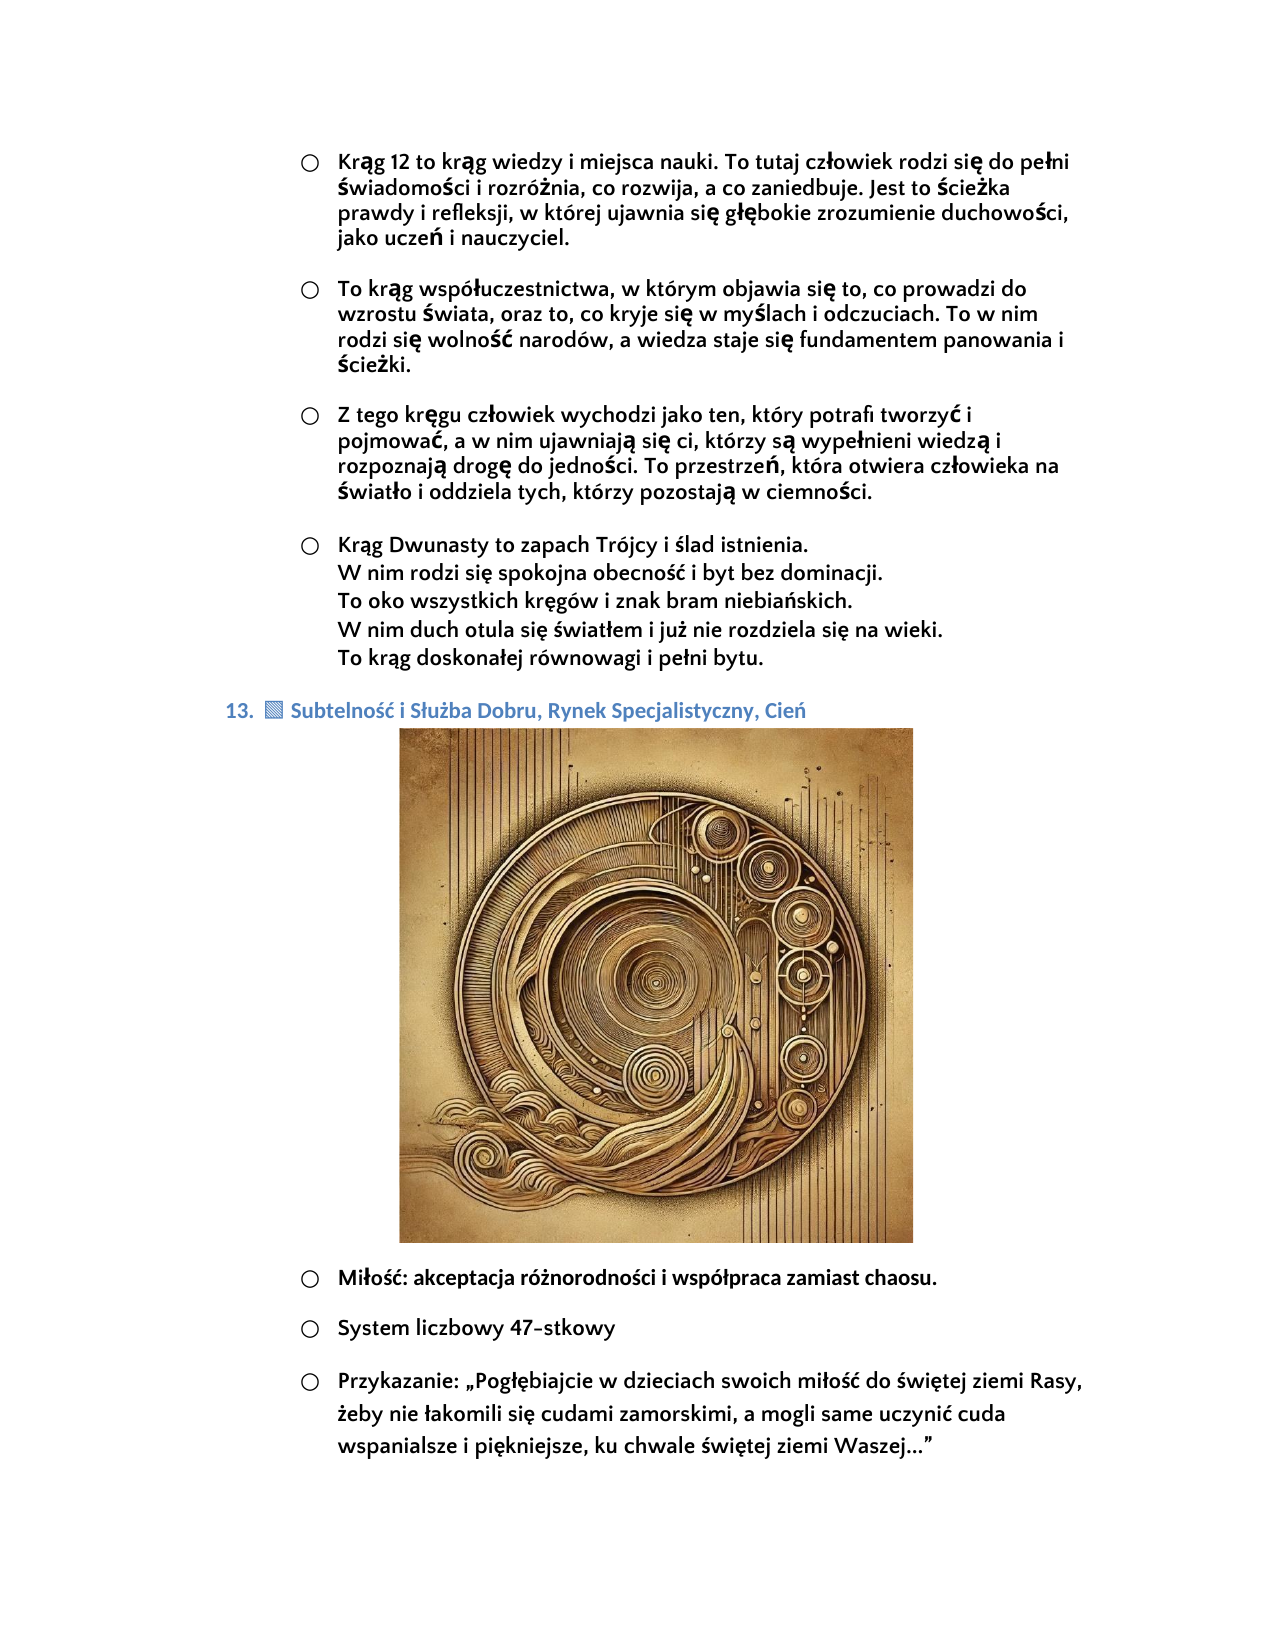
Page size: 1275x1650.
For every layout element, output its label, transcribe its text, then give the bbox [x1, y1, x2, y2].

list Krąg Dwunasty to zapach Trójcy i ślad istnienia. W nim rodzi się spokojna obecność i byt bez dominacji. To oko wszystkich kręgów i znak bram niebiańskich. W nim duch otula się światłem i już nie rozdziela się na wieki. To krąg doskonałej równowagi i pełni bytu. [300, 530, 1087, 671]
picture [399, 728, 914, 1243]
list Krąg 12 to krąg wiedzy i miejsca nauki. To tutaj człowiek rodzi się do pełni świadomości i rozróżnia, co rozwija, a co zaniedbuje. Jest to ścieżka prawdy i refleksji, w której ujawnia się głębokie zrozumienie duchowości, jako uczeń i nauczyciel. [300, 150, 1087, 252]
subtitle 🟩 Subtelność i Służba Dobru, Rynek Specjalistyczny, Cień [225, 696, 1087, 724]
list System liczbowy 47-stkowy [300, 1316, 1087, 1342]
list To krąg współuczestnictwa, w którym objawia się to, co prowadzi do wzrostu świata, oraz to, co kryje się w myślach i odczuciach. To w nim rodzi się wolność narodów, a wiedza staje się fundamentem panowania i ścieżki. [300, 277, 1087, 378]
list Miłość: akceptacja różnorodności i współpraca zamiast chaosu. [300, 1263, 1087, 1291]
list Przykazanie: „Pogłębiajcie w dzieciach swoich miłość do świętej ziemi Rasy, żeby nie łakomili się cudami zamorskimi, a mogli same uczynić cuda wspanialsze i piękniejsze, ku chwale świętej ziemi Waszej...” [300, 1366, 1087, 1459]
list Z tego kręgu człowiek wychodzi jako ten, który potrafi tworzyć i pojmować, a w nim ujawniają się ci, którzy są wypełnieni wiedzą i rozpoznają drogę do jedności. To przestrzeń, która otwiera człowieka na światło i oddziela tych, którzy pozostają w ciemności. [300, 403, 1087, 505]
